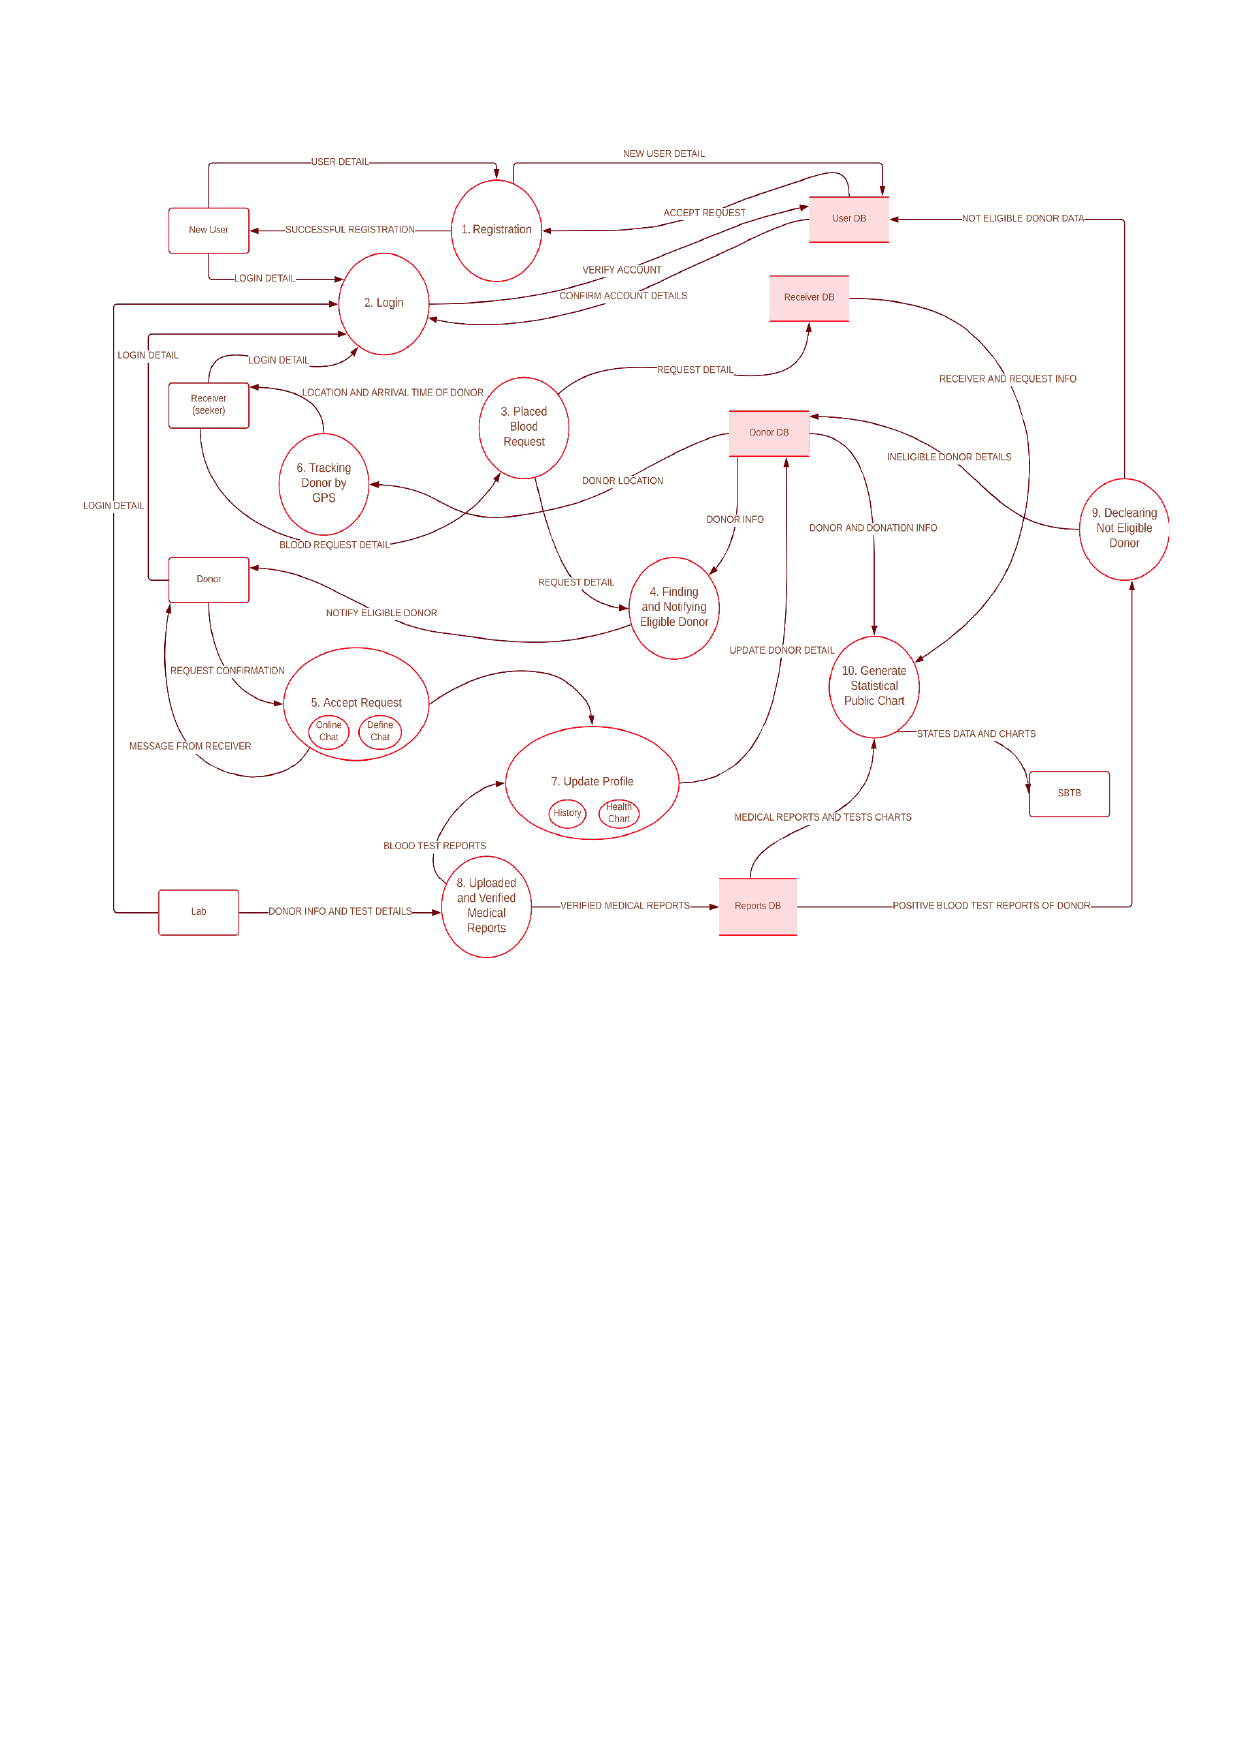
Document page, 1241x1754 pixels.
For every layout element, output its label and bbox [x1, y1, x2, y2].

picture [83, 150, 1170, 958]
